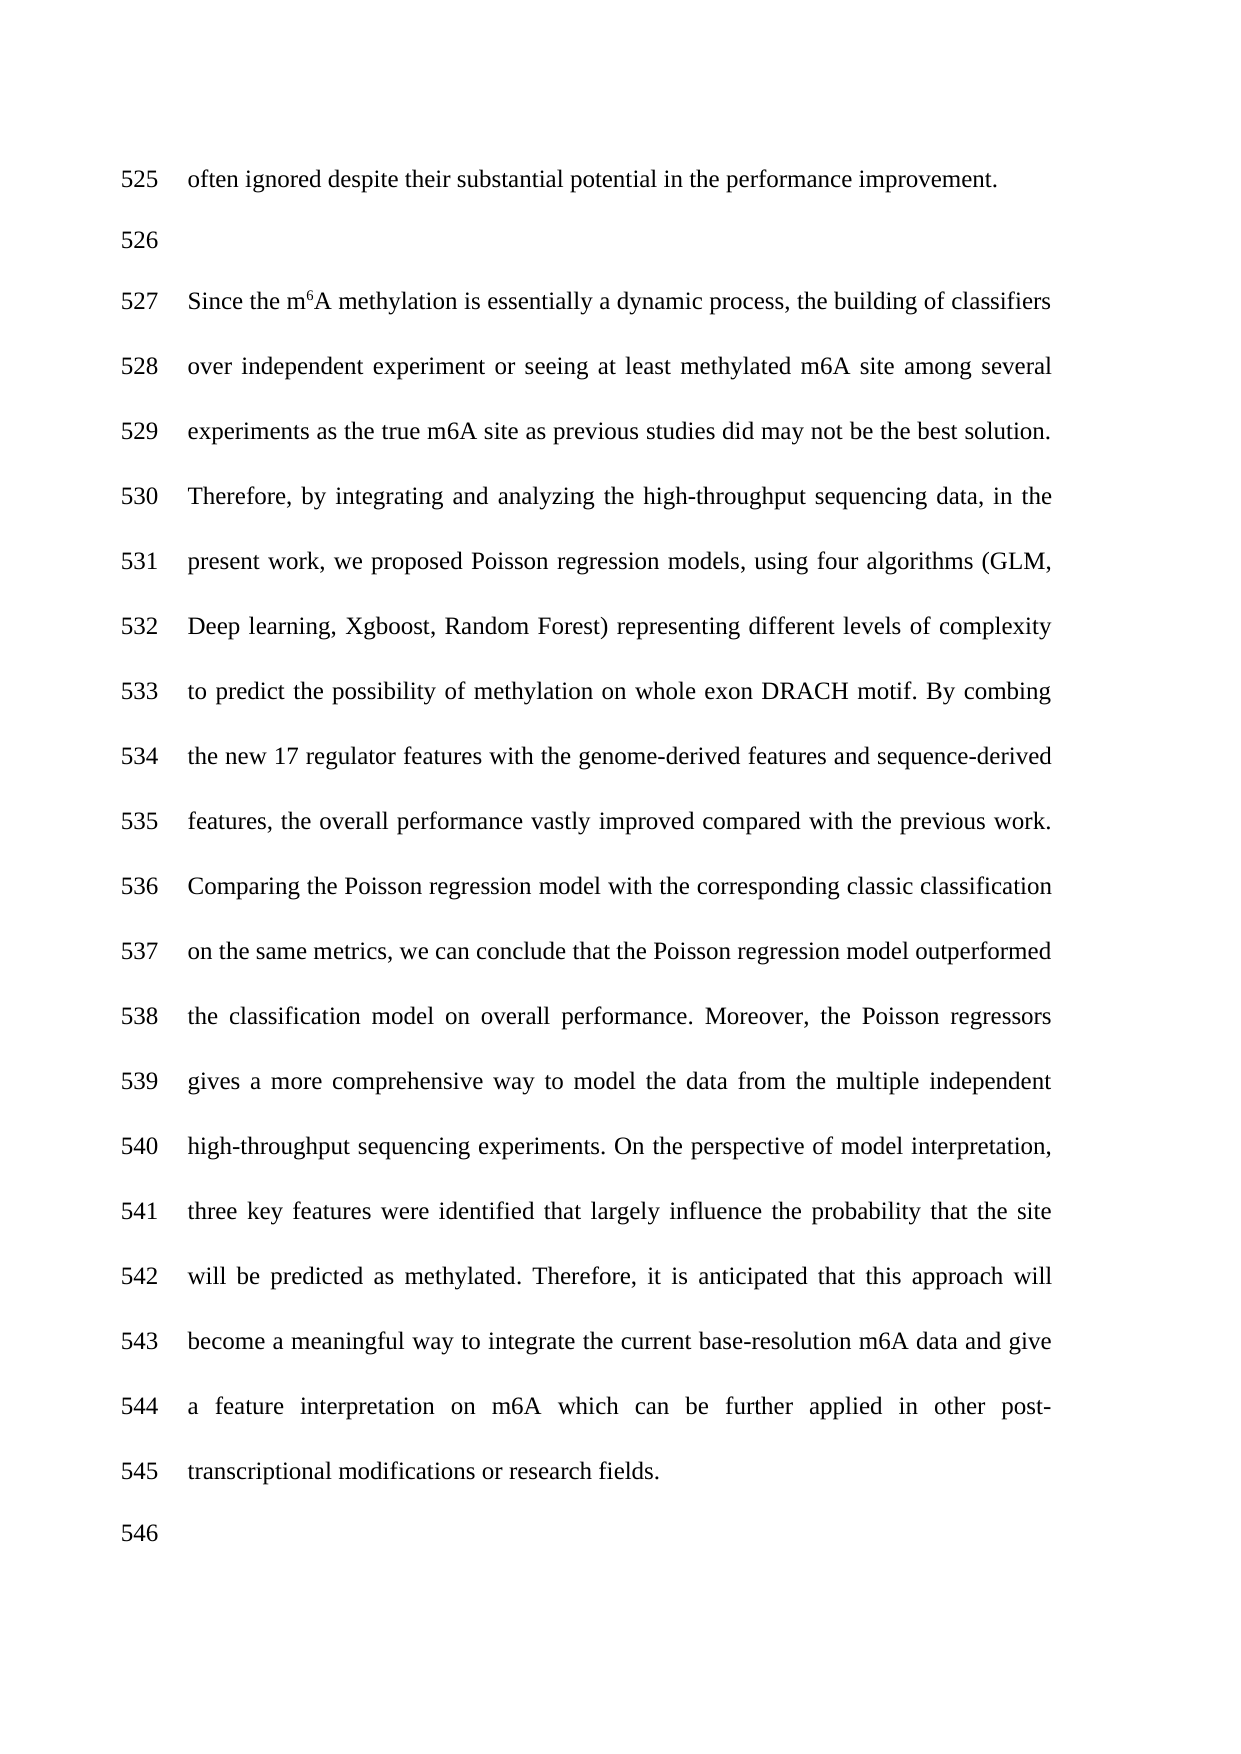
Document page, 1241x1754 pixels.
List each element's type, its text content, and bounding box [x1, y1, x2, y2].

text Since the m6A methylation is essentially a dynamic process, the building of classifiers over independent experiment or seeing at least methylated m6A site among several experiments as the true m6A site as previous studies did may not be the best solution. Therefore, by integrating and analyzing the high-throughput sequencing data, in the present work, we proposed Poisson regression models, using four algorithms (GLM, Deep learning, Xgboost, Random Forest) representing different levels of complexity to predict the possibility of methylation on whole exon DRACH motif. By combing the new 17 regulator features with the genome-derived features and sequence-derived features, the overall performance vastly improved compared with the previous work. Comparing the Poisson regression model with the corresponding classic classification on the same metrics, we can conclude that the Poisson regression model outperformed the classification model on overall performance. Moreover, the Poisson regressors gives a more comprehensive way to model the data from the multiple independent high-throughput sequencing experiments. On the perspective of model interpretation, three key features were identified that largely influence the probability that the site will be predicted as methylated. Therefore, it is anticipated that this approach will become a meaningful way to integrate the current base-resolution m6A data and give a feature interpretation on m6A which can be further applied in other post-transcriptional modifications or research fields. [187, 284, 1053, 1487]
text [187, 162, 1053, 194]
